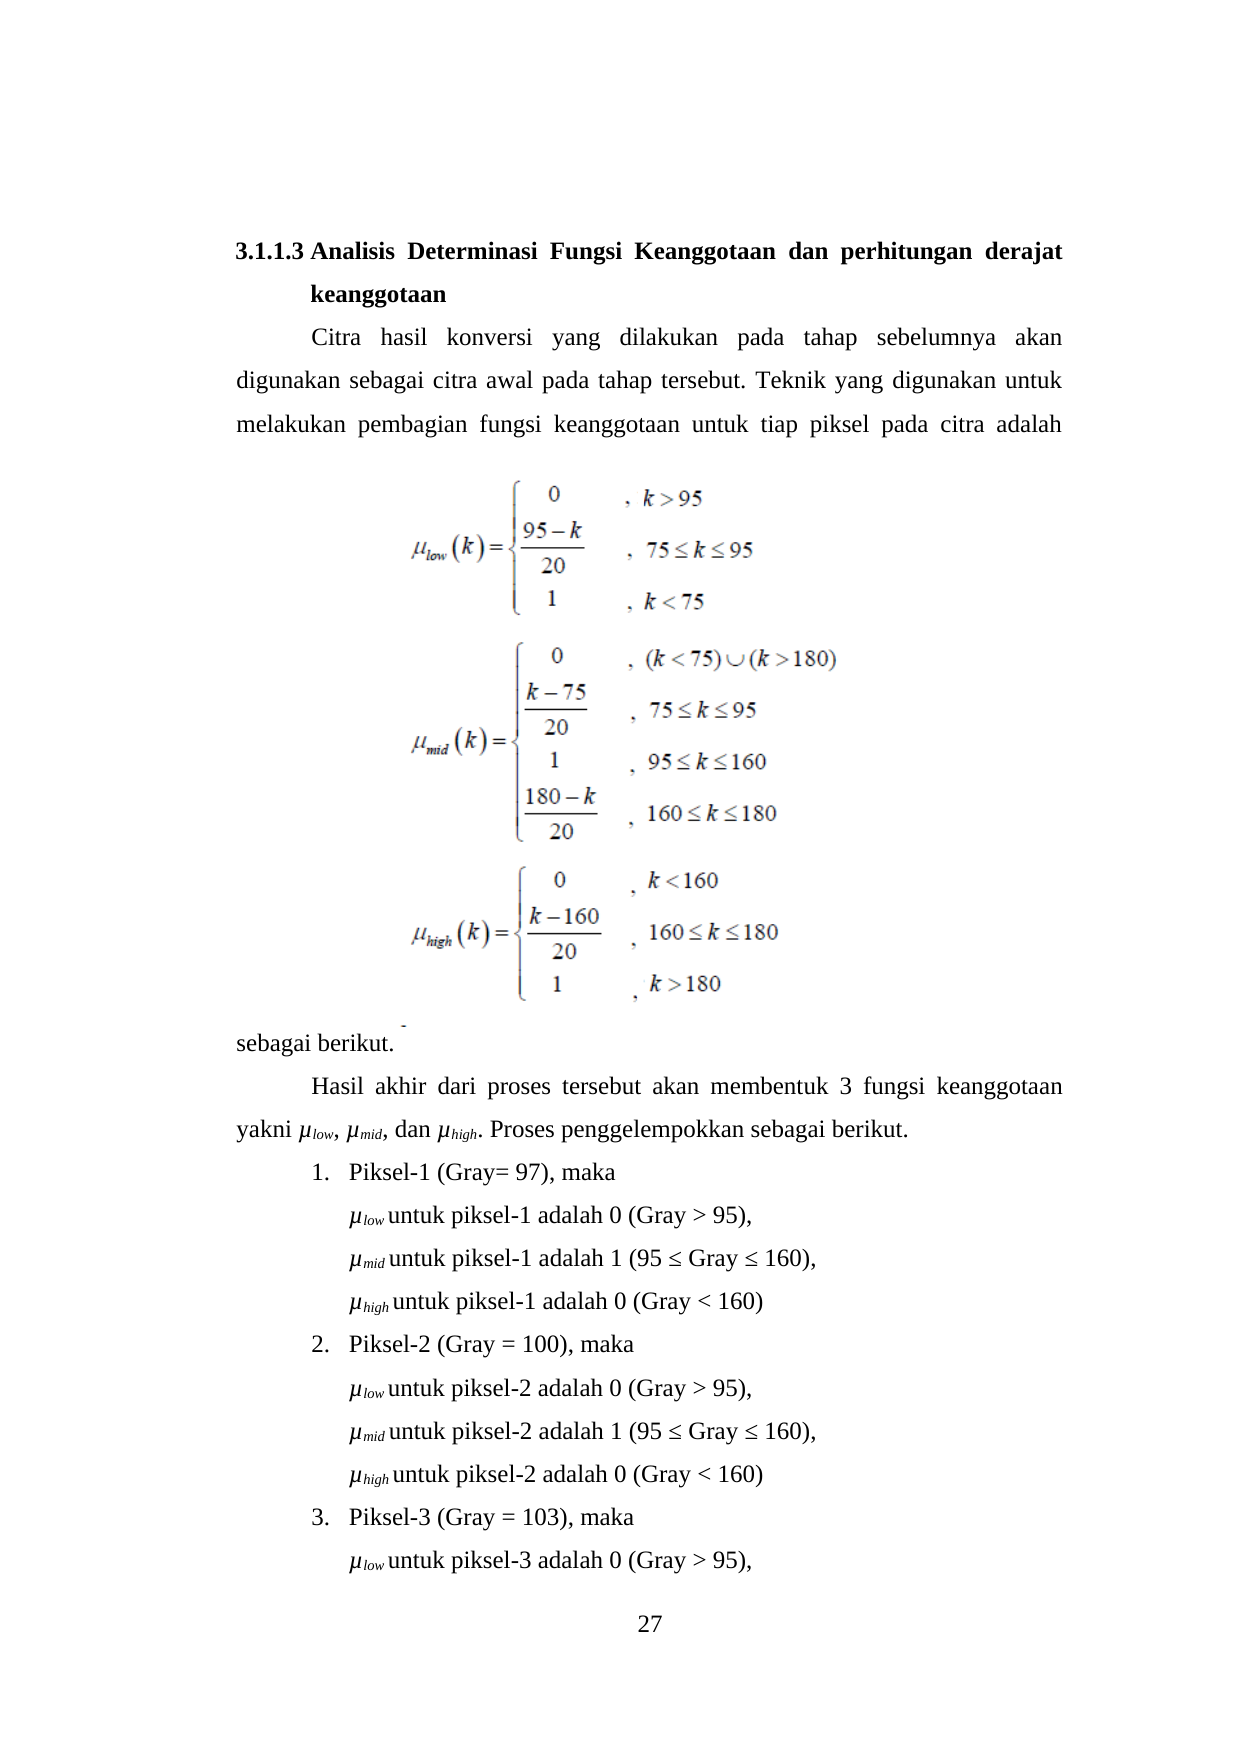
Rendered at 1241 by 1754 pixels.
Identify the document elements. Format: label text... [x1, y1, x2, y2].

text µhigh untuk piksel-1 adalah 0 (Gray < 160) [349, 1286, 1063, 1315]
list Piksel-2 (Gray = 100), maka [311, 1329, 1063, 1358]
text µmid untuk piksel-2 adalah 1 (95 ≤ Gray ≤ 160), [349, 1416, 1063, 1444]
subtitle Analisis Determinasi Fungsi Keanggotaan dan perhitungan derajat keanggotaan [235, 236, 1063, 308]
text µhigh untuk piksel-2 adalah 0 (Gray < 160) [349, 1459, 1063, 1488]
text µlow untuk piksel-3 adalah 0 (Gray > 95), [349, 1545, 1063, 1574]
picture [643, 479, 844, 1009]
text Hasil akhir dari proses tersebut akan membentuk 3 fungsi keanggotaan yakni µlow, µmid, dan µhigh. Proses penggelempokkan sebagai berikut. [236, 1071, 1063, 1143]
text µlow untuk piksel-1 adalah 0 (Gray > 95), [349, 1200, 1063, 1229]
list Piksel-1 (Gray= 97), maka [311, 1157, 1063, 1186]
picture [396, 468, 638, 1027]
list Piksel-3 (Gray = 103), maka [311, 1502, 1063, 1531]
text µlow untuk piksel-2 adalah 0 (Gray > 95), [349, 1373, 1063, 1401]
text µmid untuk piksel-1 adalah 1 (95 ≤ Gray ≤ 160), [349, 1243, 1063, 1272]
